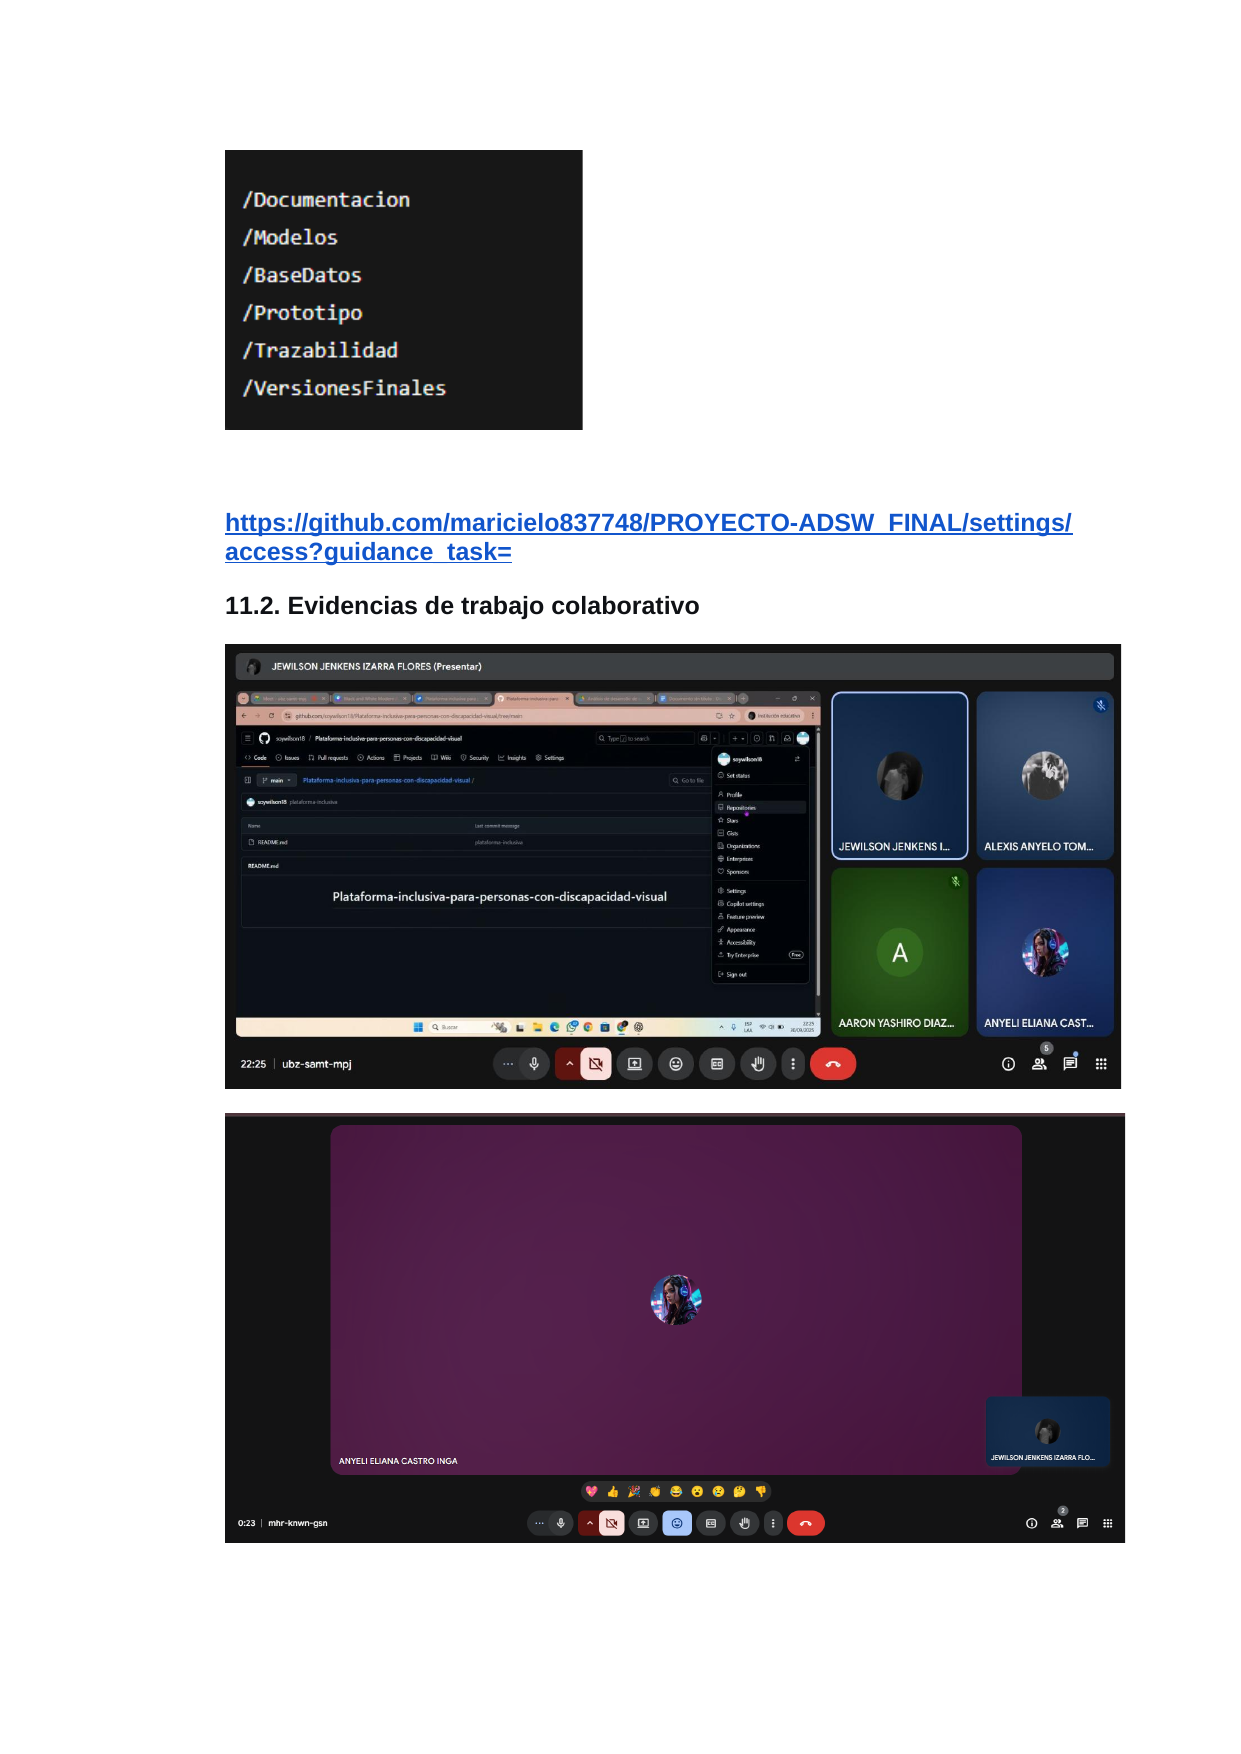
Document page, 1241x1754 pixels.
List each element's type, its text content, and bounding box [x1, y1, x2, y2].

text https://github.com/maricielo837748/PROYECTO-ADSW_FINAL/settings/access?guidance_task= [225, 508, 1090, 566]
picture [225, 644, 1122, 1089]
picture [225, 150, 583, 430]
text 11.2. Evidencias de trabajo colaborativo [225, 591, 1090, 620]
picture [225, 1113, 1125, 1543]
